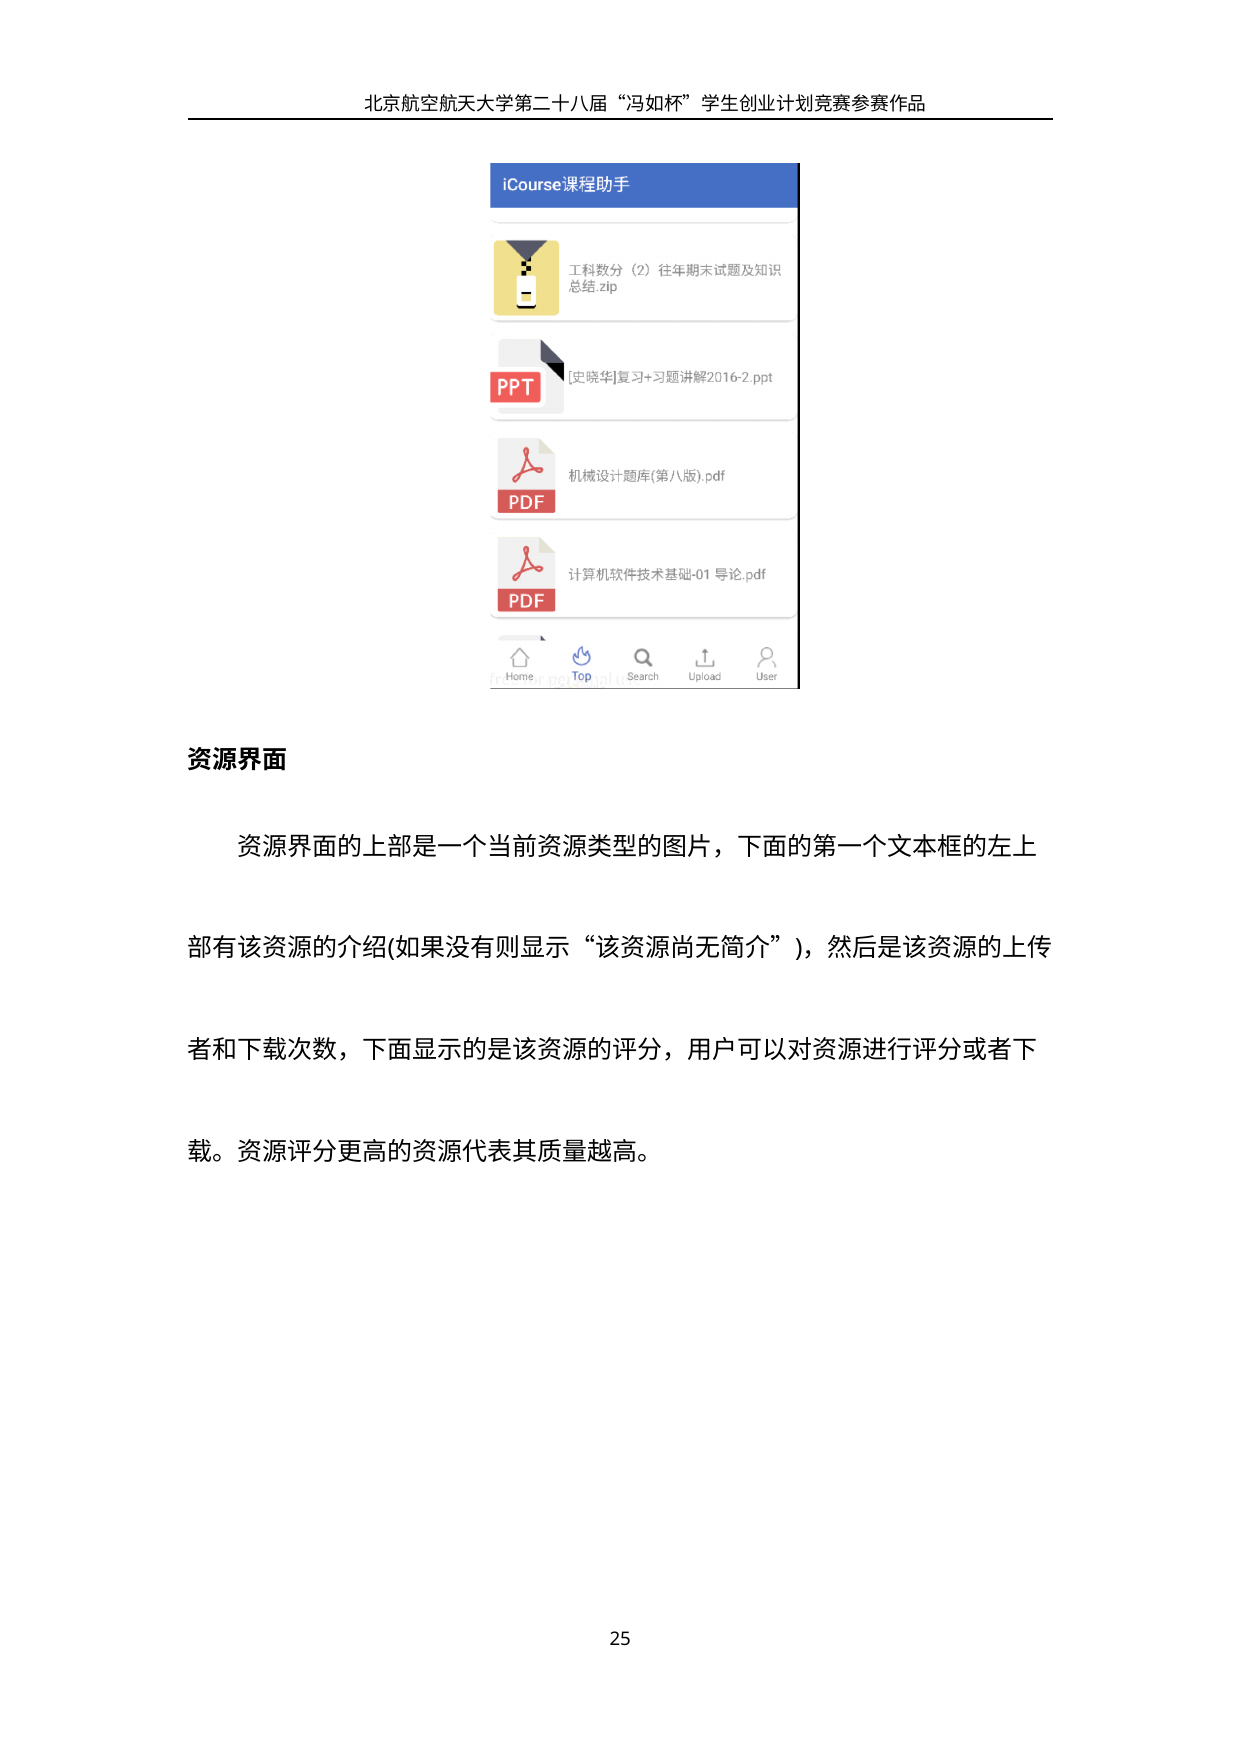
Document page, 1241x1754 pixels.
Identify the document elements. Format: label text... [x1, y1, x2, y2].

text 资源界面 [187, 724, 1053, 792]
picture [490, 163, 800, 689]
text 资源界面的上部是一个当前资源类型的图片，下面的第一个文本框的左上部有该资源的介绍(如果没有则显示“该资源尚无简介”)，然后是该资源的上传者和下载次数，下面显示的是该资源的评分，用户可以对资源进行评分或者下载。资源评分更高的资源代表其质量越高。 [187, 810, 1053, 1184]
